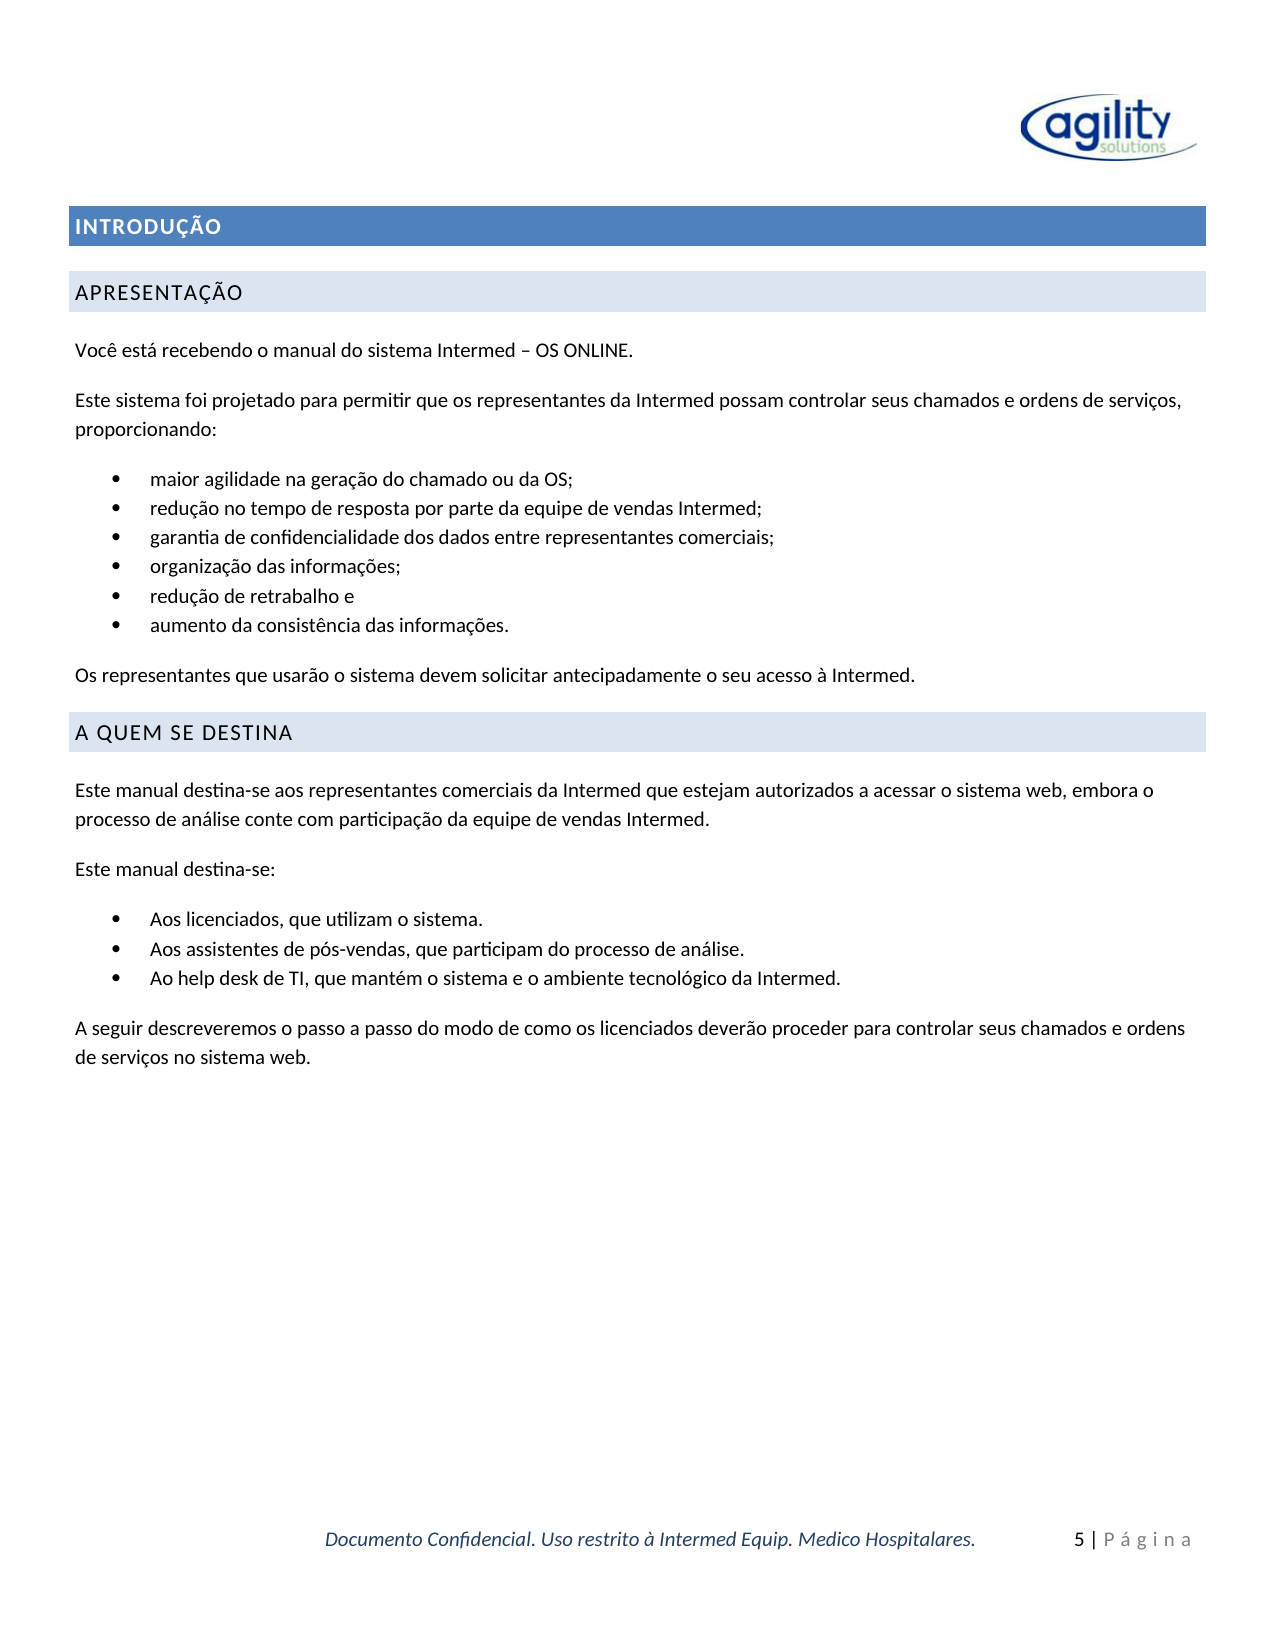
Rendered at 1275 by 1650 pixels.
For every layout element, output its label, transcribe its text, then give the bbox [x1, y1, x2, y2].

text A seguir descreveremos o passo a passo do modo de como os licenciados deverão proceder para controlar seus chamados e ordens de serviços no sistema web. [75, 1015, 1200, 1069]
text Este manual destina-se: [75, 857, 1200, 882]
list redução no tempo de resposta por parte da equipe de vendas Intermed; [112, 495, 1200, 521]
list maior agilidade na geração do chamado ou da OS; [112, 466, 1200, 492]
subtitle Apresentação [75, 278, 1200, 306]
list Aos assistentes de pós-vendas, que participam do processo de análise. [112, 936, 1200, 961]
list Ao help desk de TI, que mantém o sistema e o ambiente tecnológico da Intermed. [112, 965, 1200, 990]
list Aos licenciados, que utilizam o sistema. [112, 907, 1200, 932]
text Você está recebendo o manual do sistema Intermed – OS ONLINE. [75, 337, 1200, 362]
picture [1020, 94, 1198, 161]
list redução de retrabalho e [112, 583, 1200, 608]
text Este sistema foi projetado para permitir que os representantes da Intermed possam controlar seus chamados e ordens de serviços, proporcionando: [75, 387, 1200, 442]
list organização das informações; [112, 554, 1200, 579]
subtitle Introdução [75, 212, 1200, 240]
list aumento da consistência das informações. [112, 612, 1200, 637]
text Os representantes que usarão o sistema devem solicitar antecipadamente o seu acesso à Intermed. [75, 662, 1200, 687]
list garantia de confidencialidade dos dados entre representantes comerciais; [112, 524, 1200, 550]
text Este manual destina-se aos representantes comerciais da Intermed que estejam autorizados a acessar o sistema web, embora o processo de análise conte com participação da equipe de vendas Intermed. [75, 777, 1200, 832]
subtitle A quem se destina [75, 718, 1200, 746]
